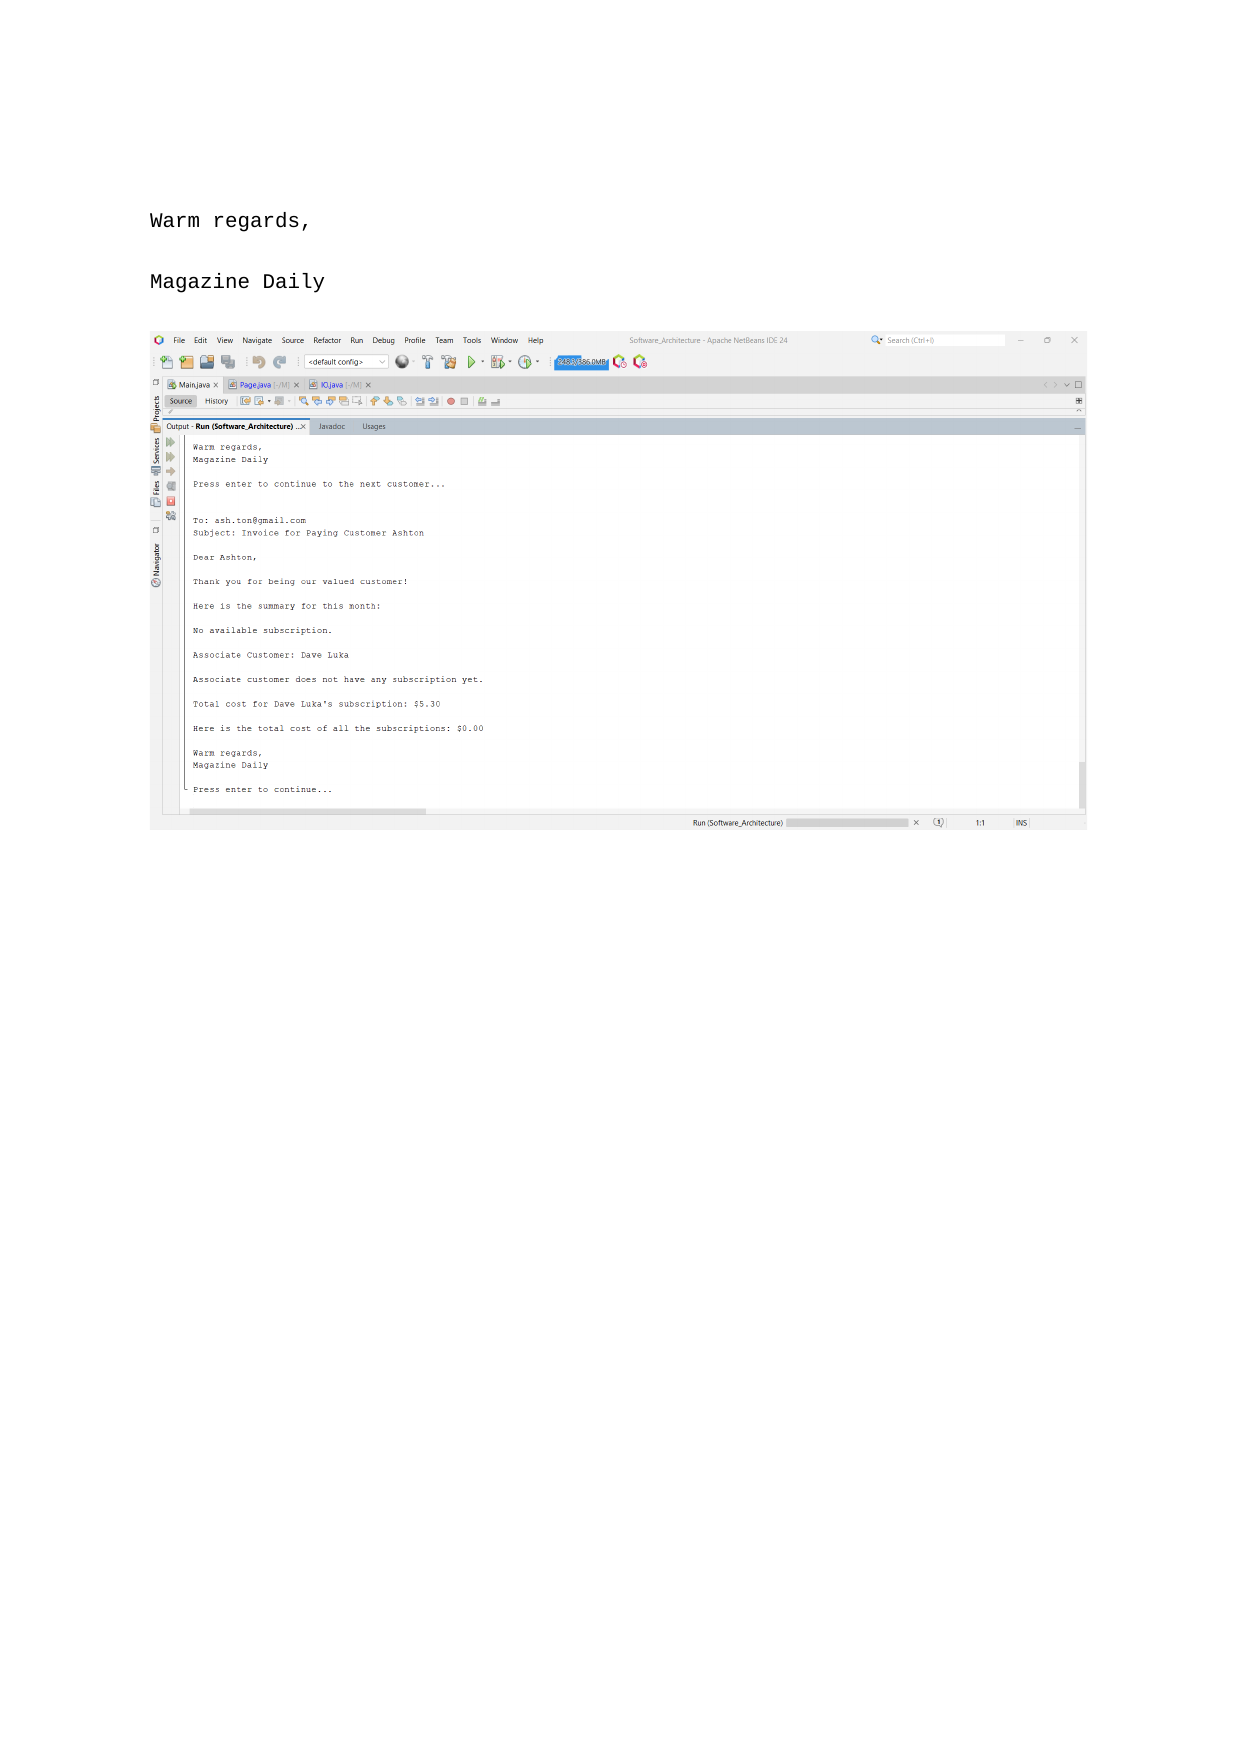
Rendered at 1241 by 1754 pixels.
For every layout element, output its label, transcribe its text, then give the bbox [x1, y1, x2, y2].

text Warm regards, [150, 210, 1028, 234]
text Magazine Daily [150, 271, 1028, 294]
picture [149, 331, 1088, 830]
